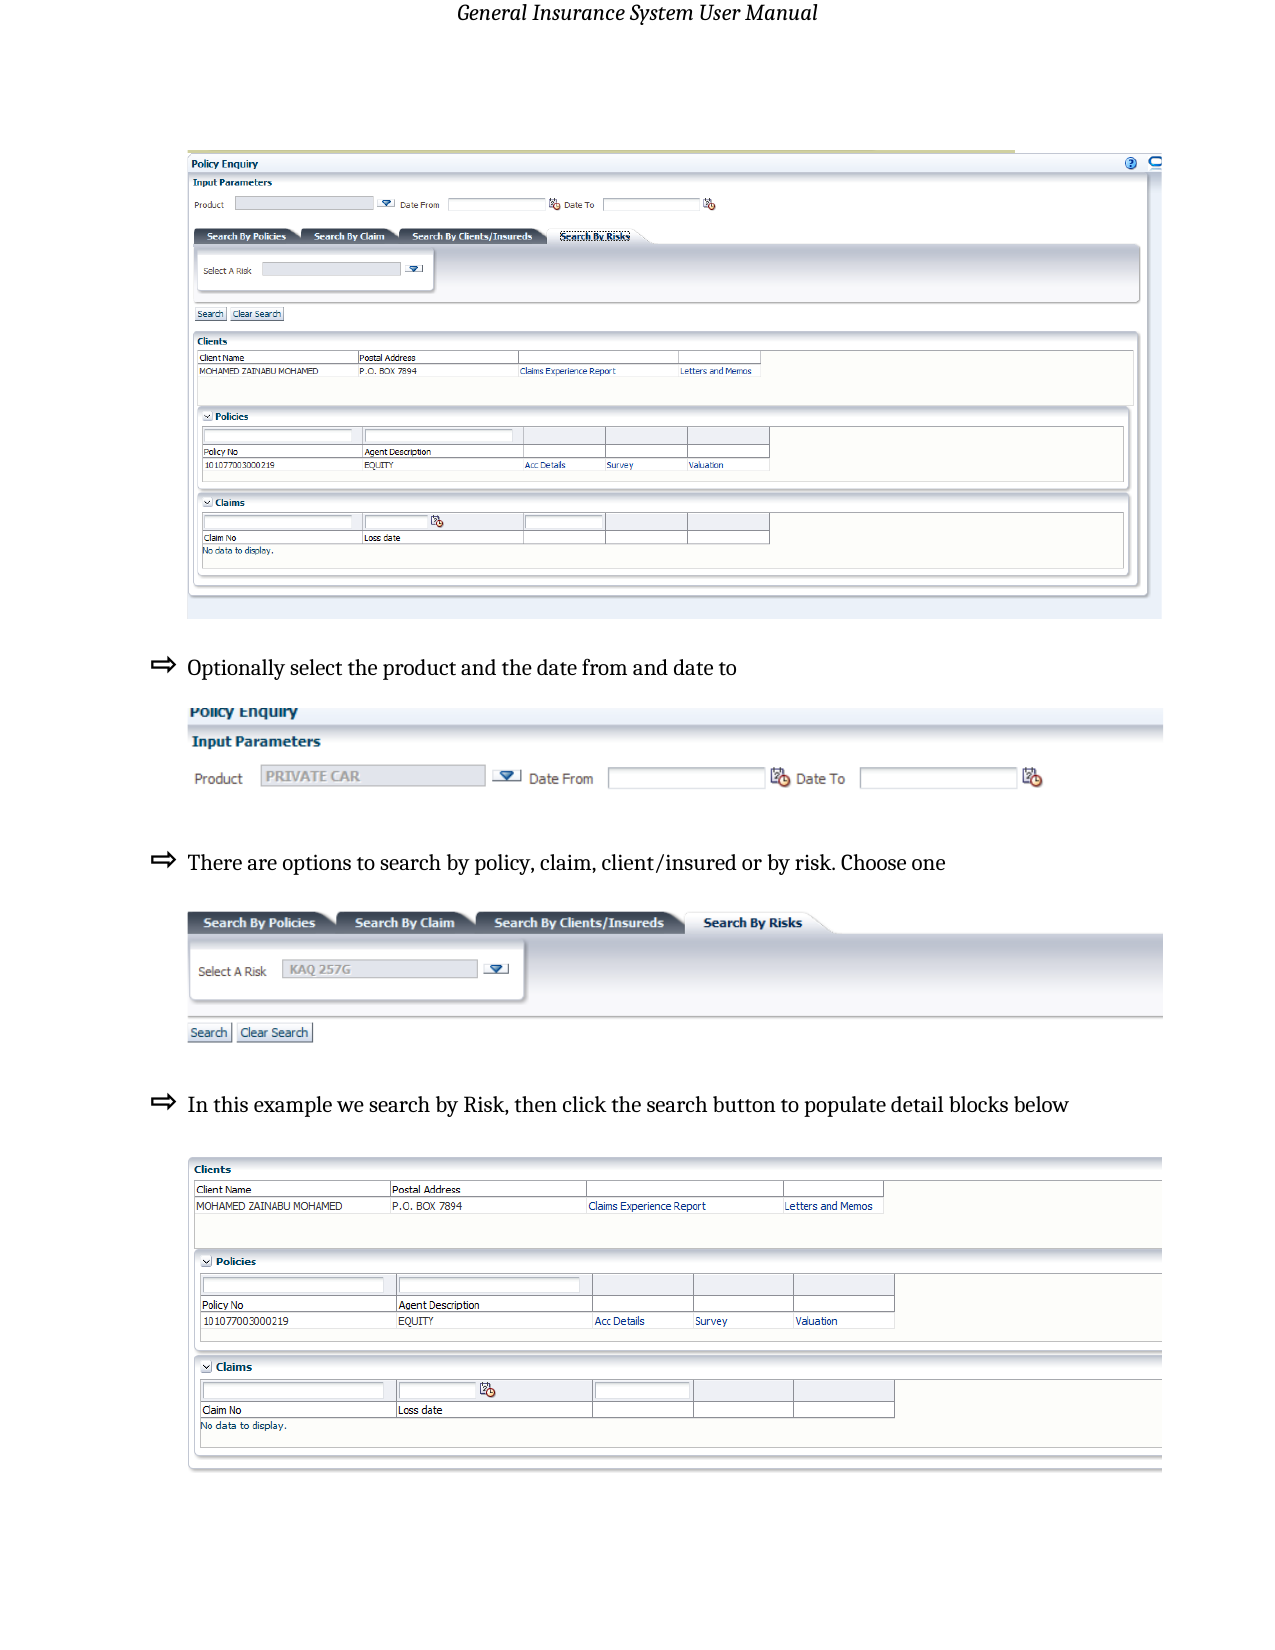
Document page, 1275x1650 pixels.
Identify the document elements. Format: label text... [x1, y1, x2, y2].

list In this example we search by Risk, then click the search button to populate detail blocks below [150, 1082, 1125, 1120]
picture [187, 150, 1162, 619]
picture [187, 1146, 1162, 1474]
list There are options to search by policy, claim, client/insured or by risk. Choose one [150, 839, 1125, 878]
list Optionally select the product and the date from and date to [150, 644, 1125, 682]
picture [187, 904, 1163, 1057]
picture [187, 708, 1164, 815]
